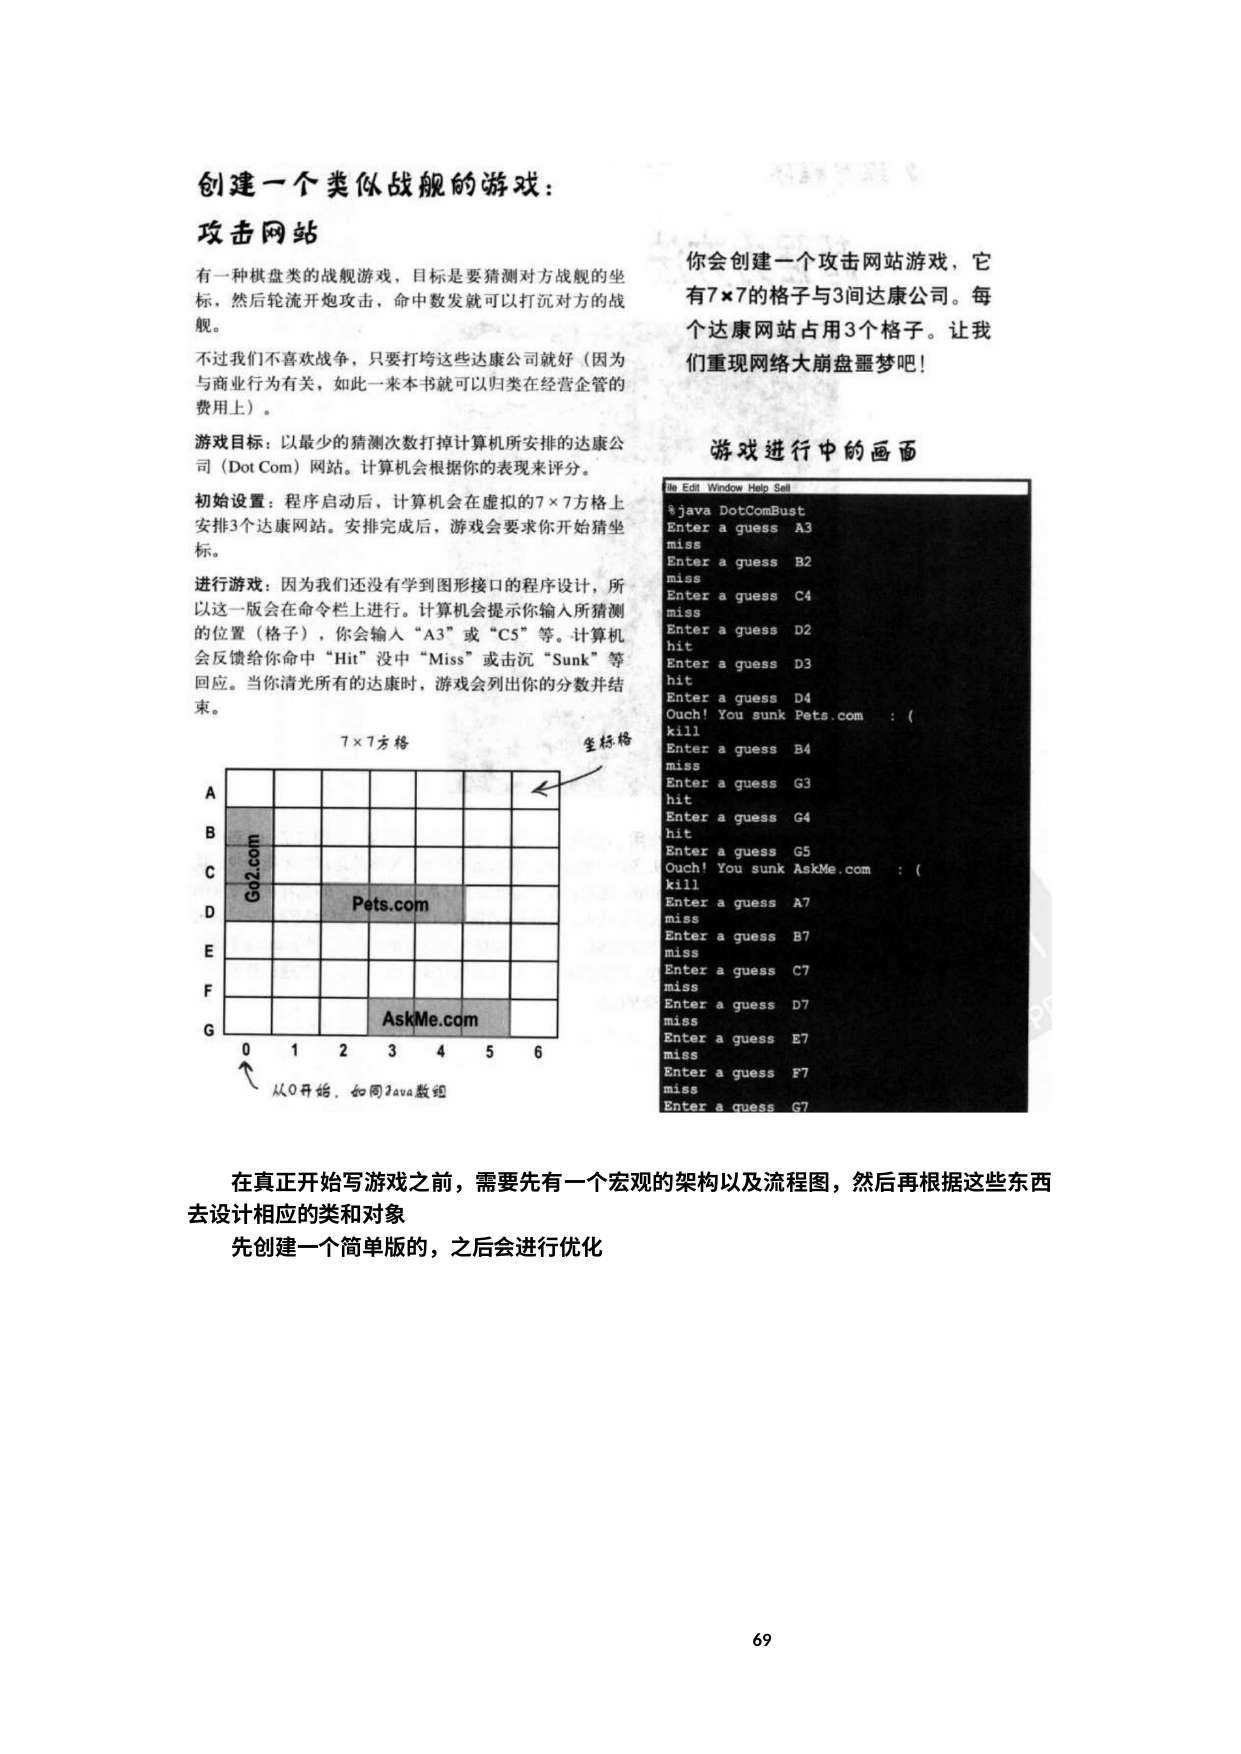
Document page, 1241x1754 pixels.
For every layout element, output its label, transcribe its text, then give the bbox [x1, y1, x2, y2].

text 先创建一个简单版的，之后会进行优化 [187, 1229, 1053, 1262]
picture [187, 162, 1052, 1123]
text 在真正开始写游戏之前，需要先有一个宏观的架构以及流程图，然后再根据这些东西去设计相应的类和对象 [187, 1164, 1053, 1229]
